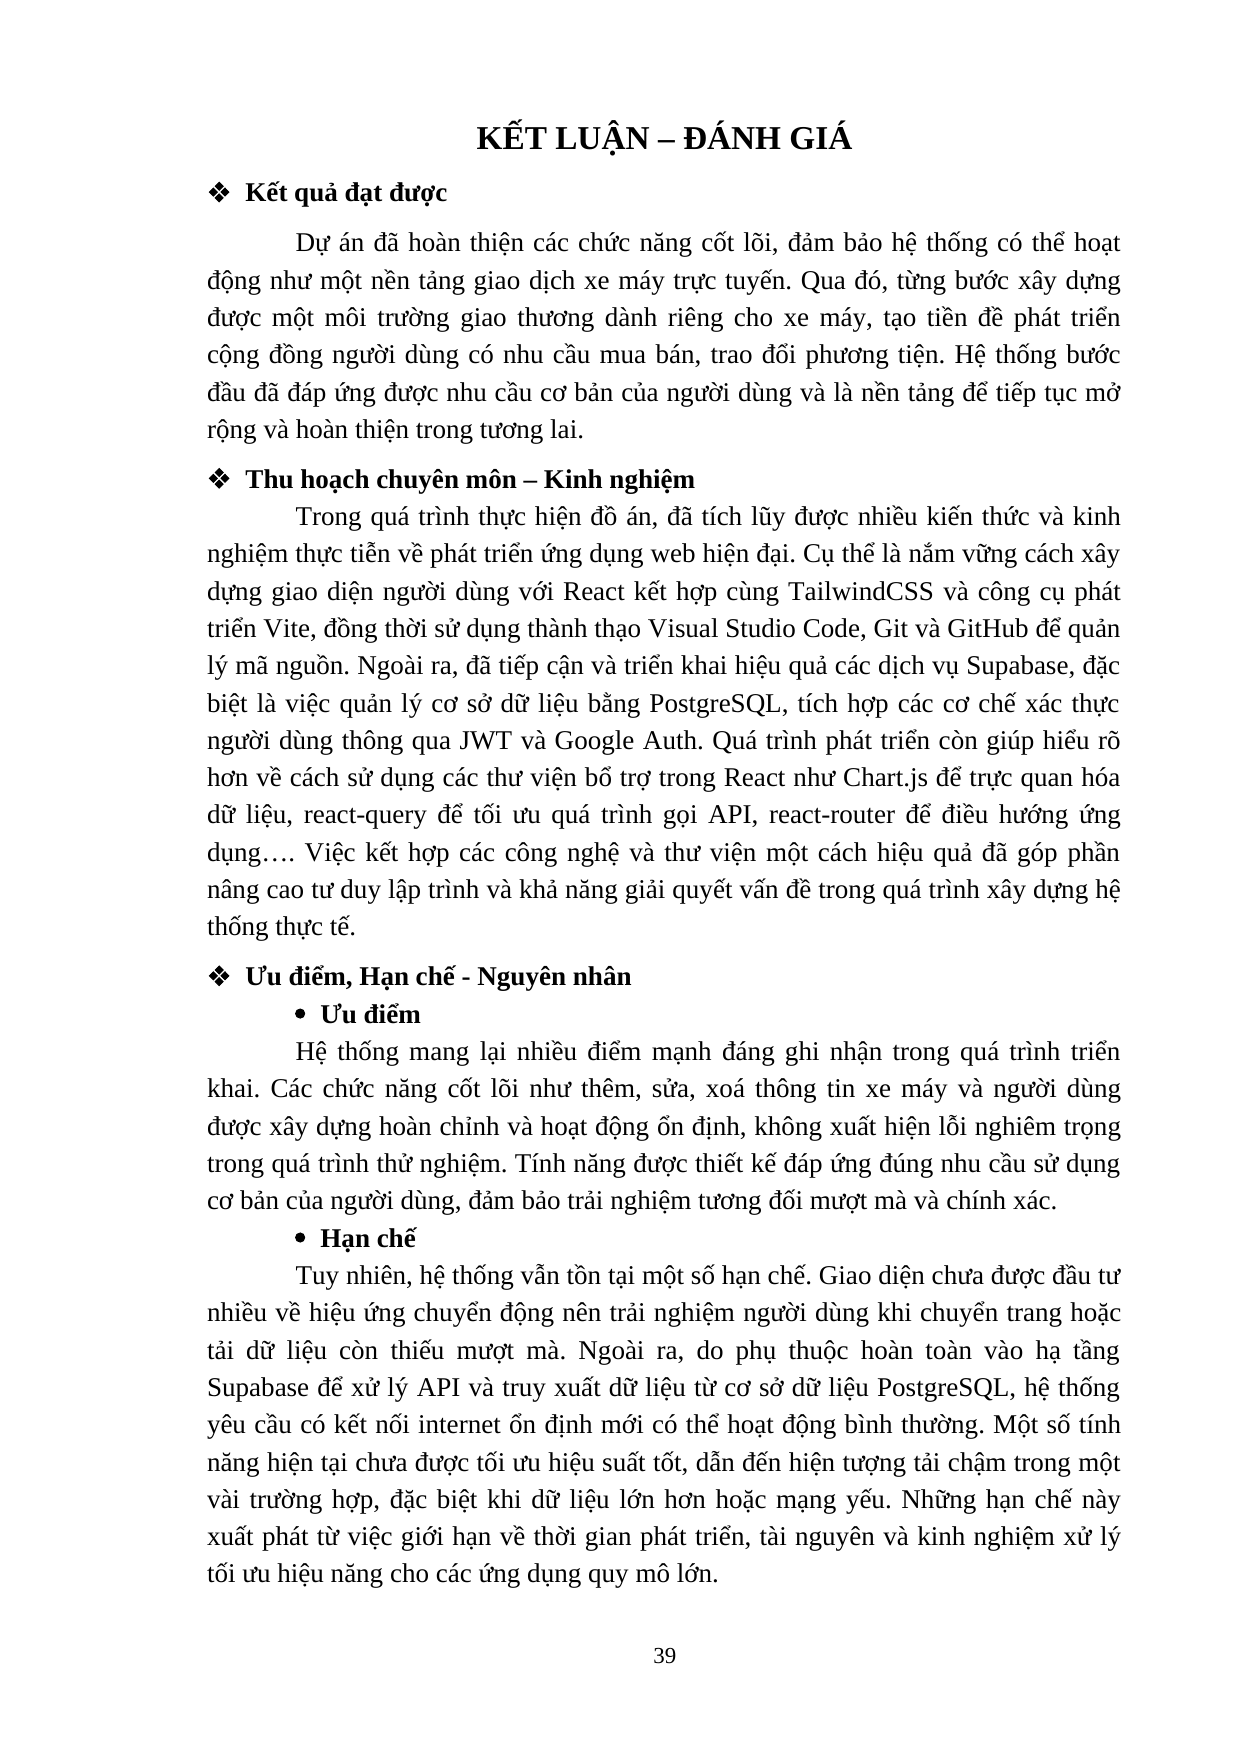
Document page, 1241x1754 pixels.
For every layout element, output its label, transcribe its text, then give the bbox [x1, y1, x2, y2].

list Ưu điểm [207, 998, 1122, 1029]
list Tuy nhiên, hệ thống vẫn tồn tại một số hạn chế. Giao diện chưa được đầu tư nhiều về hiệu ứng chuyển động nên trải nghiệm người dùng khi chuyển trang hoặc tải dữ liệu còn thiếu mượt mà. Ngoài ra, do phụ thuộc hoàn toàn vào hạ tầng Supabase để xử lý API và truy xuất dữ liệu từ cơ sở dữ liệu PostgreSQL, hệ thống yêu cầu có kết nối internet ổn định mới có thể hoạt động bình thường. Một số tính năng hiện tại chưa được tối ưu hiệu suất tốt, dẫn đến hiện tượng tải chậm trong một vài trường hợp, đặc biệt khi dữ liệu lớn hơn hoặc mạng yếu. Những hạn chế này xuất phát từ việc giới hạn về thời gian phát triển, tài nguyên và kinh nghiệm xử lý tối ưu hiệu năng cho các ứng dụng quy mô lớn. [207, 1259, 1122, 1589]
list Kết quả đạt được [207, 177, 1122, 208]
list Thu hoạch chuyên môn – Kinh nghiệm [207, 463, 1122, 494]
list Ưu điểm, Hạn chế - Nguyên nhân [207, 960, 1122, 992]
list Trong quá trình thực hiện đồ án, đã tích lũy được nhiều kiến thức và kinh nghiệm thực tiễn về phát triển ứng dụng web hiện đại. Cụ thể là nắm vững cách xây dựng giao diện người dùng với React kết hợp cùng TailwindCSS và công cụ phát triển Vite, đồng thời sử dụng thành thạo Visual Studio Code, Git và GitHub để quản lý mã nguồn. Ngoài ra, đã tiếp cận và triển khai hiệu quả các dịch vụ Supabase, đặc biệt là việc quản lý cơ sở dữ liệu bằng PostgreSQL, tích hợp các cơ chế xác thực người dùng thông qua JWT và Google Auth. Quá trình phát triển còn giúp hiểu rõ hơn về cách sử dụng các thư viện bổ trợ trong React như Chart.js để trực quan hóa dữ liệu, react-query để tối ưu quá trình gọi API, react-router để điều hướng ứng dụng…. Việc kết hợp các công nghệ và thư viện một cách hiệu quả đã góp phần nâng cao tư duy lập trình và khả năng giải quyết vấn đề trong quá trình xây dựng hệ thống thực tế. [207, 500, 1122, 942]
list Dự án đã hoàn thiện các chức năng cốt lõi, đảm bảo hệ thống có thể hoạt động như một nền tảng giao dịch xe máy trực tuyến. Qua đó, từng bước xây dựng được một môi trường giao thương dành riêng cho xe máy, tạo tiền đề phát triển cộng đồng người dùng có nhu cầu mua bán, trao đổi phương tiện. Hệ thống bước đầu đã đáp ứng được nhu cầu cơ bản của người dùng và là nền tảng để tiếp tục mở rộng và hoàn thiện trong tương lai. [207, 227, 1122, 444]
list Hệ thống mang lại nhiều điểm mạnh đáng ghi nhận trong quá trình triển khai. Các chức năng cốt lõi như thêm, sửa, xoá thông tin xe máy và người dùng được xây dựng hoàn chỉnh và hoạt động ổn định, không xuất hiện lỗi nghiêm trọng trong quá trình thử nghiệm. Tính năng được thiết kế đáp ứng đúng nhu cầu sử dụng cơ bản của người dùng, đảm bảo trải nghiệm tương đối mượt mà và chính xác. [207, 1035, 1122, 1216]
list Hạn chế [207, 1222, 1122, 1253]
subtitle KẾT LUẬN – ĐÁNH GIÁ [207, 118, 1122, 156]
